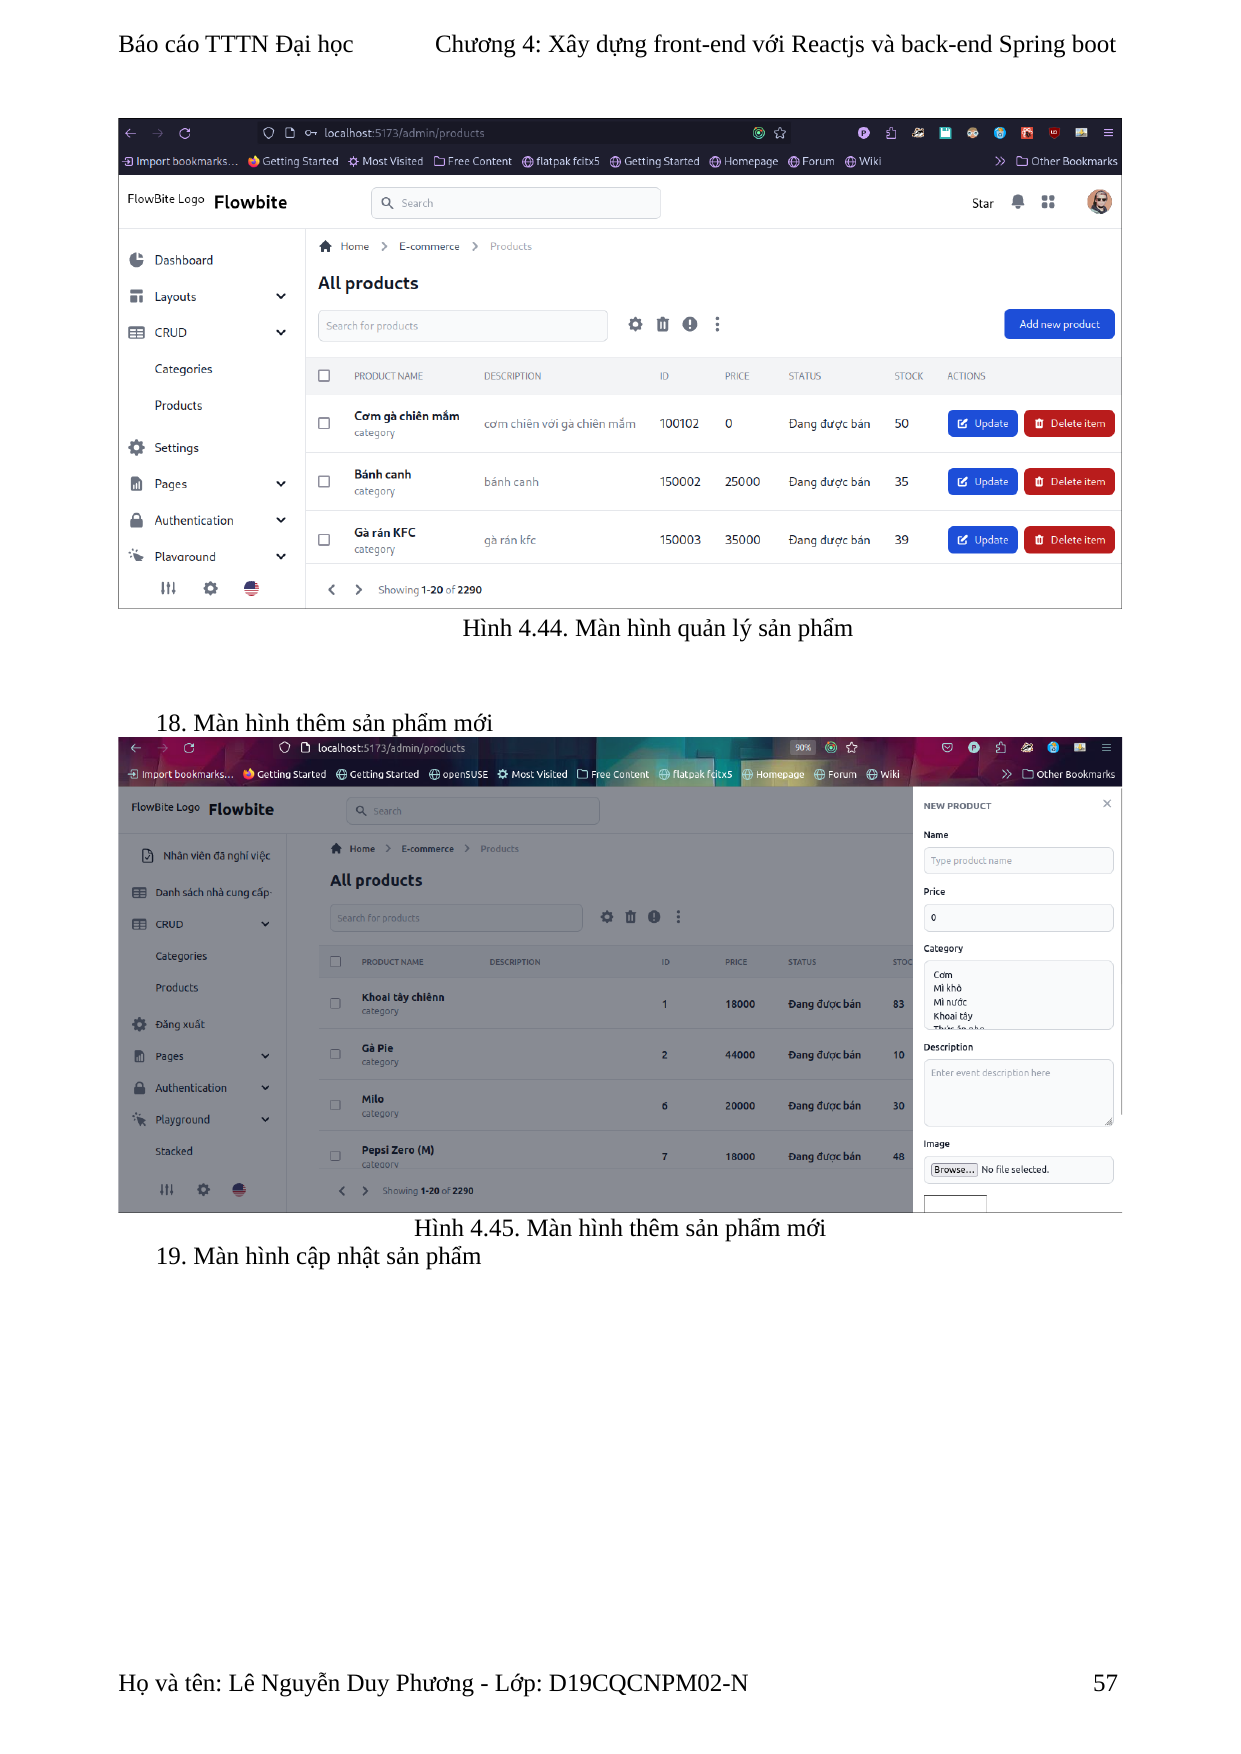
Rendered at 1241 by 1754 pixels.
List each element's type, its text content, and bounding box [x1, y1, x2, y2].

text Hình 4.45. Màn hình thêm sản phẩm mới [118, 1213, 1122, 1241]
list Màn hình thêm sản phẩm mới [156, 708, 1122, 737]
picture [118, 737, 1123, 1213]
list Màn hình cập nhật sản phẩm [156, 1241, 1122, 1270]
picture [118, 118, 1122, 609]
text Hình 4.44. Màn hình quản lý sản phẩm [193, 609, 1122, 642]
